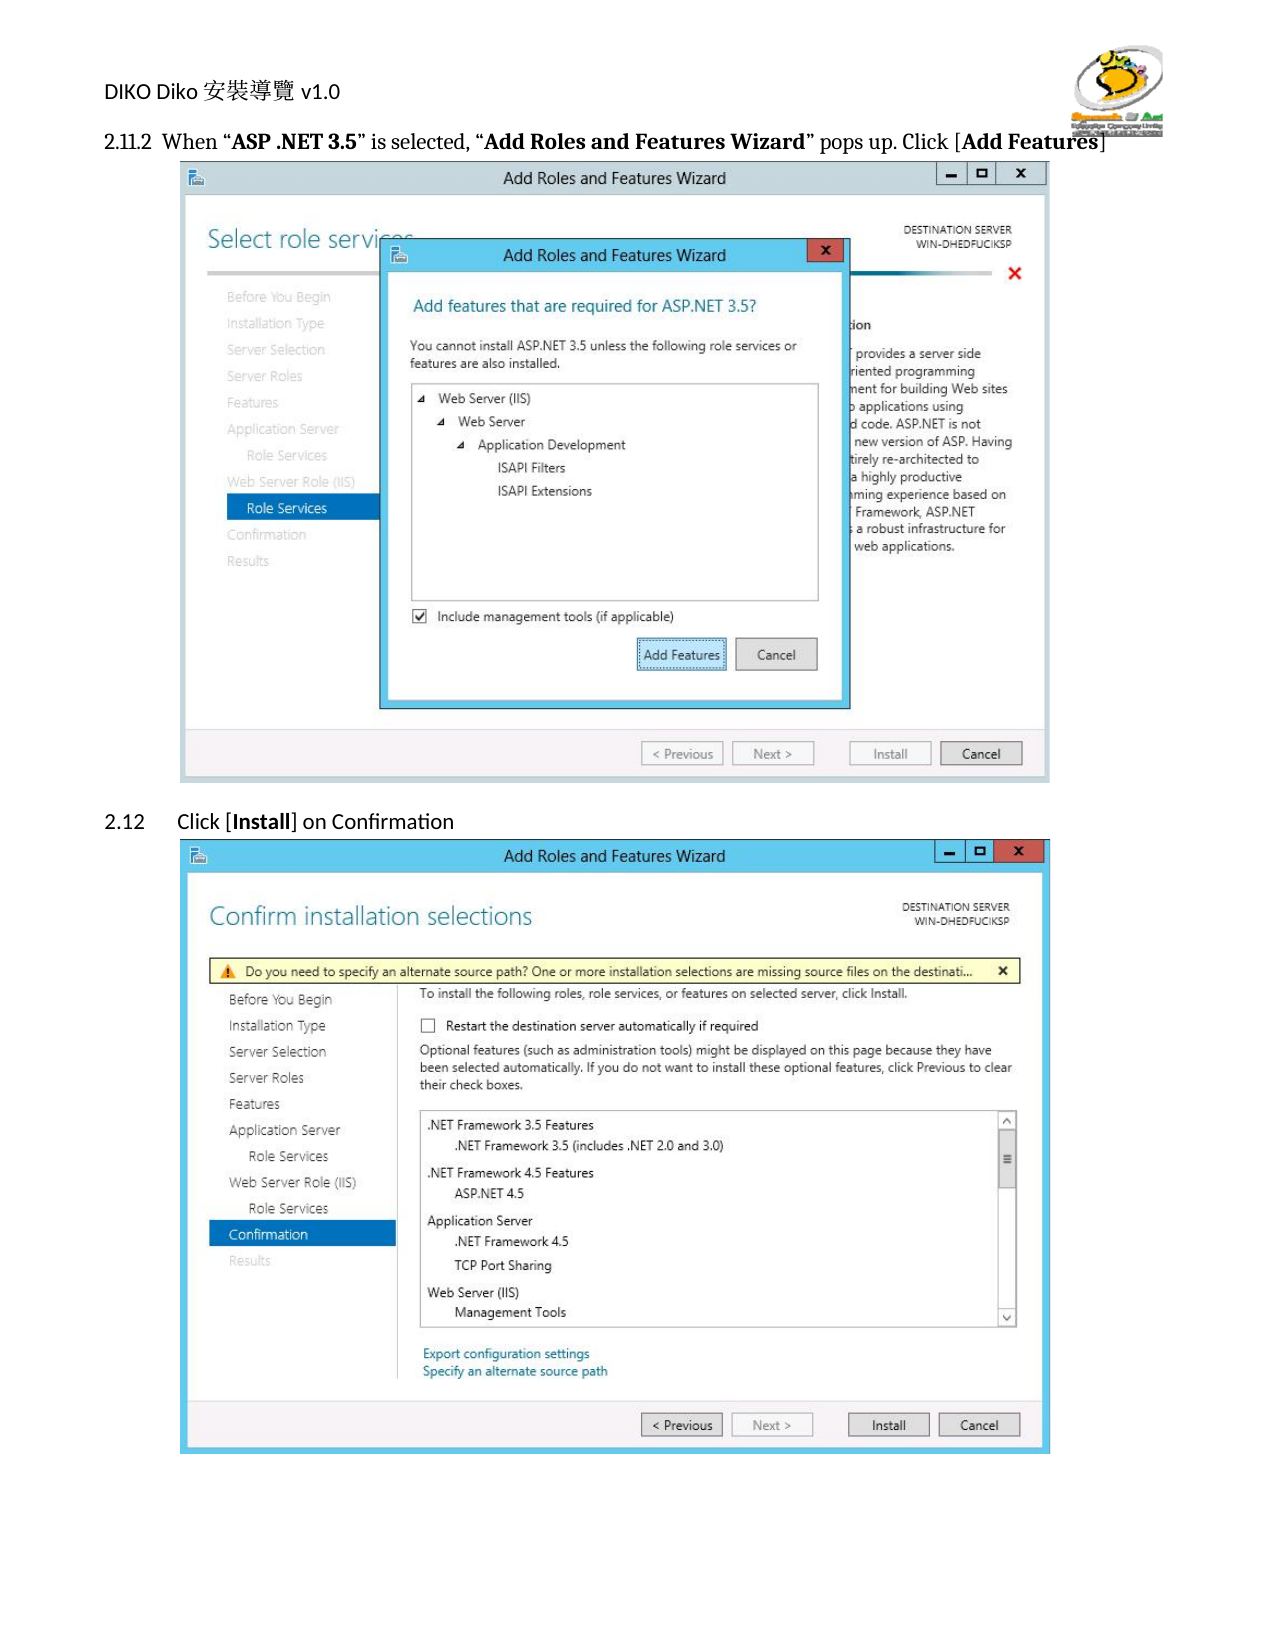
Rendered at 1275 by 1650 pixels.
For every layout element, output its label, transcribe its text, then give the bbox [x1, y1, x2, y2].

text 2.11.2 When “ASP .NET 3.5” is selected, “Add Roles and Features Wizard” pops up. Click [Add Features] [104, 129, 1156, 156]
picture [180, 161, 1050, 783]
text 2.12 Click [Install] on Confirmation [104, 807, 1156, 835]
picture [1068, 42, 1163, 137]
picture [180, 839, 1050, 1454]
text DIKO Diko 安裝導覽 v1.0 [104, 73, 1156, 106]
